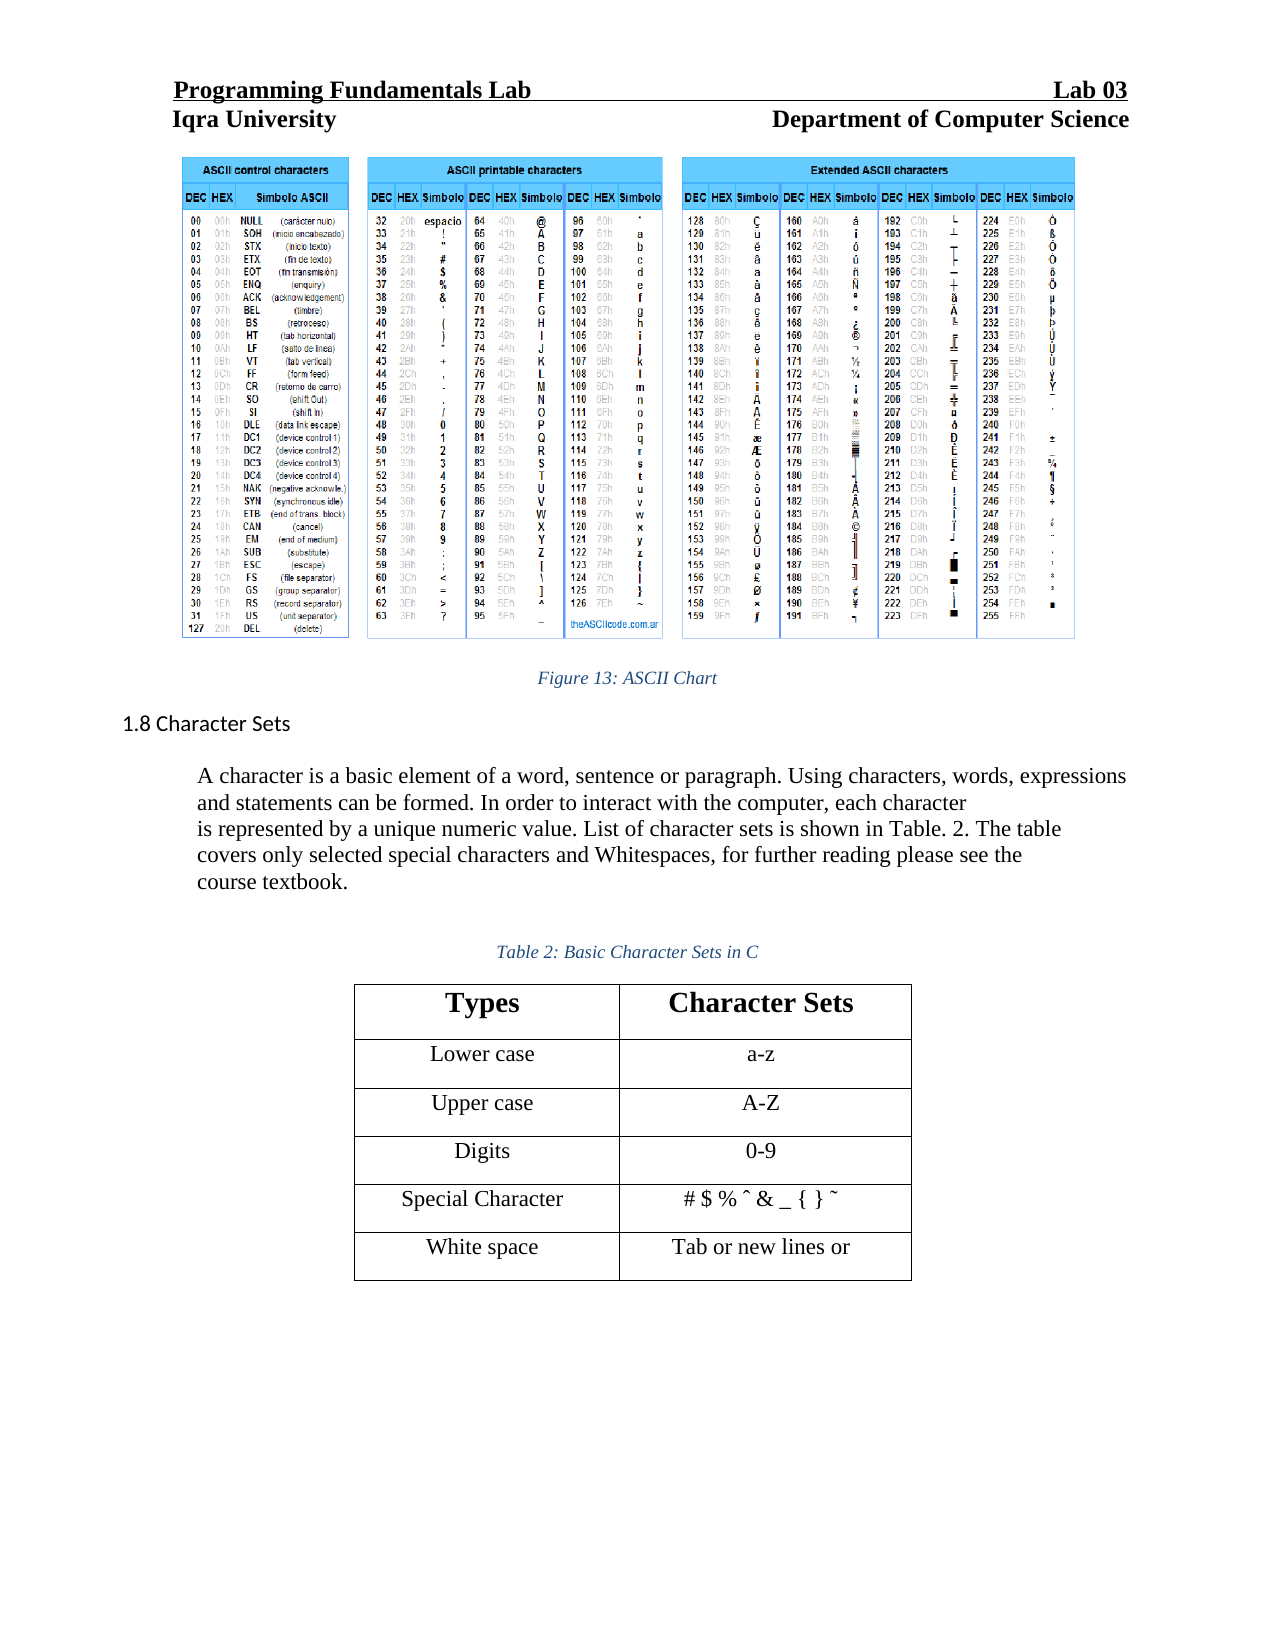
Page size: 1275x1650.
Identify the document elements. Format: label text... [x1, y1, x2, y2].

table_cell # $ % ˆ & _ { } ˜ [620, 1185, 911, 1232]
text course textbook. [197, 868, 1134, 894]
table_cell Tab or new lines or [620, 1233, 911, 1280]
table_cell a-z [620, 1040, 911, 1087]
picture [175, 152, 1081, 647]
text is represented by a unique numeric value. List of character sets is shown in Table. 2. The table [197, 815, 1134, 842]
table_cell Lower case [355, 1040, 619, 1087]
text and statements can be formed. In order to interact with the computer, each character [197, 789, 1134, 815]
text Table 2: Basic Character Sets in C [122, 941, 1134, 963]
table_cell Upper case [355, 1089, 619, 1136]
table_cell 0-9 [620, 1137, 911, 1184]
table_cell Special Character [355, 1185, 619, 1232]
table_header Character Sets [620, 985, 911, 1039]
text covers only selected special characters and Whitespaces, for further reading please see the [197, 842, 1134, 868]
table_cell Digits [355, 1137, 619, 1184]
text A character is a basic element of a word, sentence or paragraph. Using characters, words, expressions [197, 762, 1134, 789]
text Figure 13: ASCII Chart [122, 667, 1134, 689]
table_cell A-Z [620, 1089, 911, 1136]
table_cell White space [355, 1233, 619, 1280]
table_header Types [355, 985, 619, 1039]
